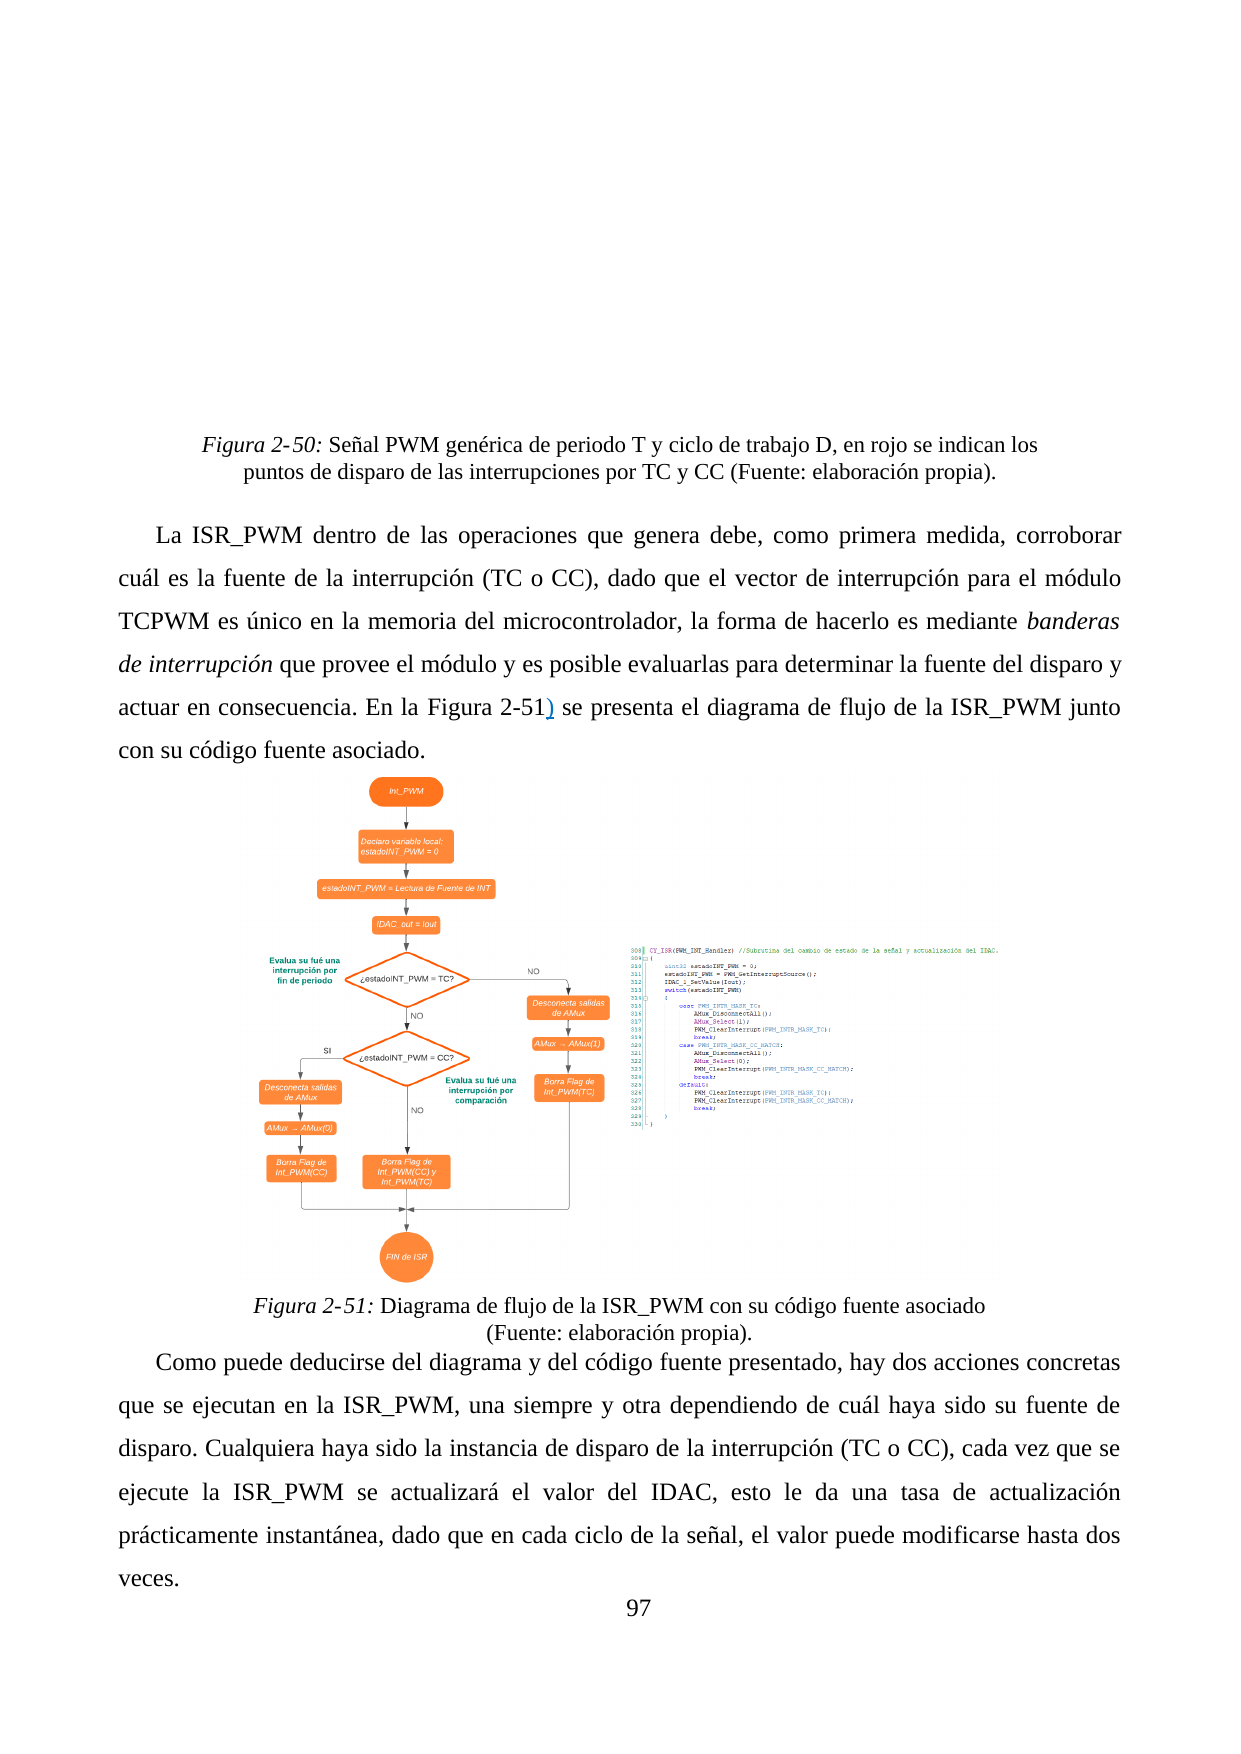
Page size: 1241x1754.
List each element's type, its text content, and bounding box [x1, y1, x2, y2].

picture [234, 770, 1006, 1283]
text Como puede deducirse del diagrama y del código fuente presentado, hay dos acciones concretas que se ejecutan en la ISR_PWM, una siempre y otra dependiendo de cuál haya sido su fuente de disparo. Cualquiera haya sido la instancia de disparo de la interrupción (TC o CC), cada vez que se ejecute la ISR_PWM se actualizará el valor del IDAC, esto le da una tasa de actualización prácticamente instantánea, dado que en cada ciclo de la señal, el valor puede modificarse hasta dos veces. [118, 1347, 1122, 1592]
